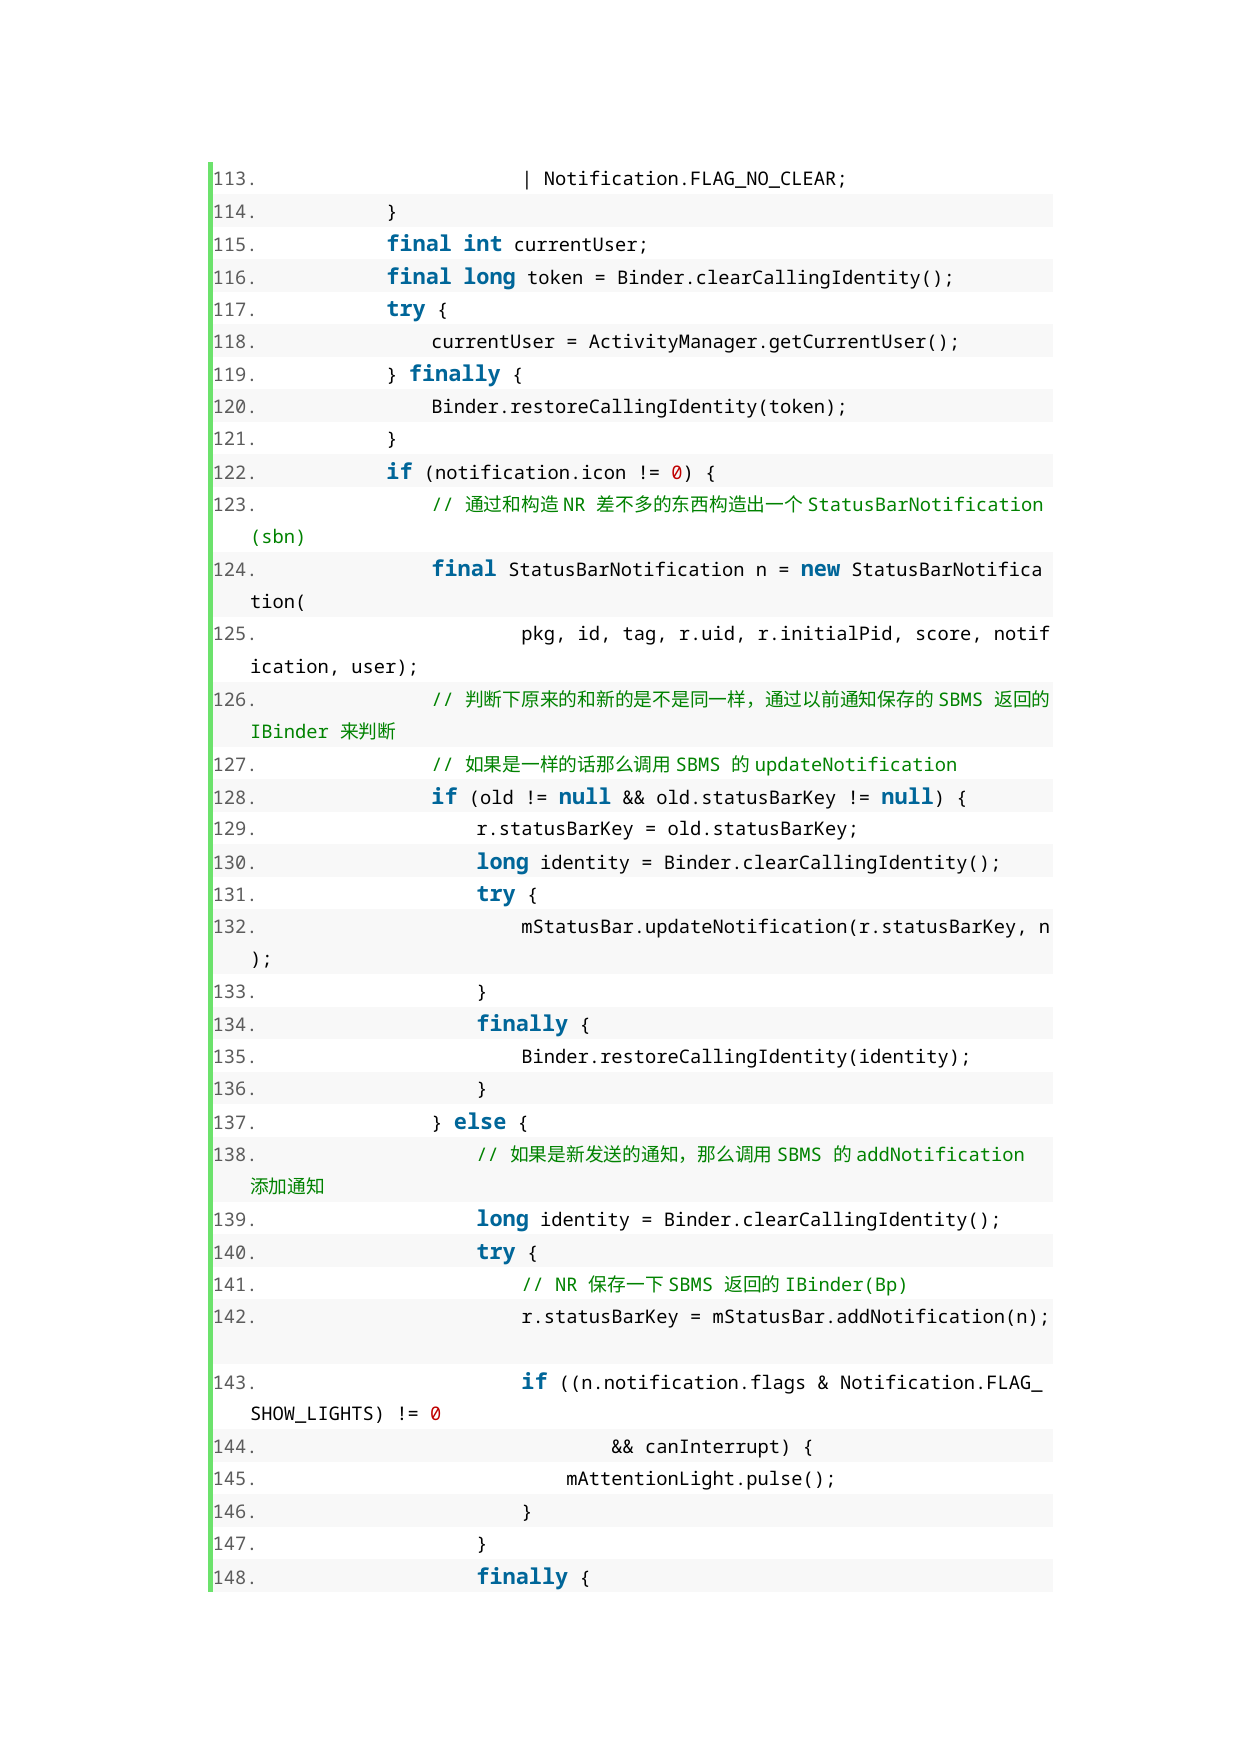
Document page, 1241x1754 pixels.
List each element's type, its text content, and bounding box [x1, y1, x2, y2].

list final StatusBarNotification n = new StatusBarNotification( [213, 552, 1053, 617]
list } [213, 1072, 1053, 1104]
list // 通过和构造 NR 差不多的东西构造出一个 StatusBarNotification(sbn) [213, 487, 1053, 552]
list } [213, 194, 1053, 227]
list try { [213, 877, 1053, 909]
list long identity = Binder.clearCallingIdentity(); [213, 844, 1053, 877]
list currentUser = ActivityManager.getCurrentUser(); [213, 324, 1053, 357]
list && canInterrupt) { [213, 1429, 1053, 1462]
list pkg, id, tag, r.uid, r.initialPid, score, notification, user); [213, 617, 1053, 682]
list // NR 保存一下 SBMS 返回的 IBinder(Bp) [213, 1267, 1053, 1299]
list // 判断下原来的和新的是不是同一样，通过以前通知保存的 SBMS 返回的 IBinder 来判断 [213, 682, 1053, 747]
list final long token = Binder.clearCallingIdentity(); [213, 259, 1053, 292]
list mStatusBar.updateNotification(r.statusBarKey, n); [213, 909, 1053, 974]
list long identity = Binder.clearCallingIdentity(); [213, 1202, 1053, 1234]
list } [213, 974, 1053, 1007]
list finally { [213, 1007, 1053, 1039]
list if (notification.icon != 0) { [213, 454, 1053, 487]
list mAttentionLight.pulse(); [213, 1462, 1053, 1494]
list } [213, 1527, 1053, 1559]
list } finally { [213, 357, 1053, 389]
list r.statusBarKey = mStatusBar.addNotification(n); [213, 1299, 1053, 1364]
list r.statusBarKey = old.statusBarKey; [213, 812, 1053, 844]
list final int currentUser; [213, 227, 1053, 259]
list Binder.restoreCallingIdentity(token); [213, 389, 1053, 422]
list if ((n.notification.flags & Notification.FLAG_SHOW_LIGHTS) != 0 [213, 1364, 1053, 1429]
list Binder.restoreCallingIdentity(identity); [213, 1039, 1053, 1072]
list } [213, 422, 1053, 454]
list finally { [213, 1559, 1053, 1592]
list } else { [213, 1104, 1053, 1137]
list } [213, 1494, 1053, 1527]
list // 如果是新发送的通知，那么调用 SBMS 的 addNotification 添加通知 [213, 1137, 1053, 1202]
list try { [213, 1234, 1053, 1267]
list try { [213, 292, 1053, 324]
list // 如果是一样的话那么调用 SBMS 的 updateNotification [213, 747, 1053, 779]
list | Notification.FLAG_NO_CLEAR; [213, 162, 1053, 194]
list if (old != null && old.statusBarKey != null) { [213, 779, 1053, 812]
